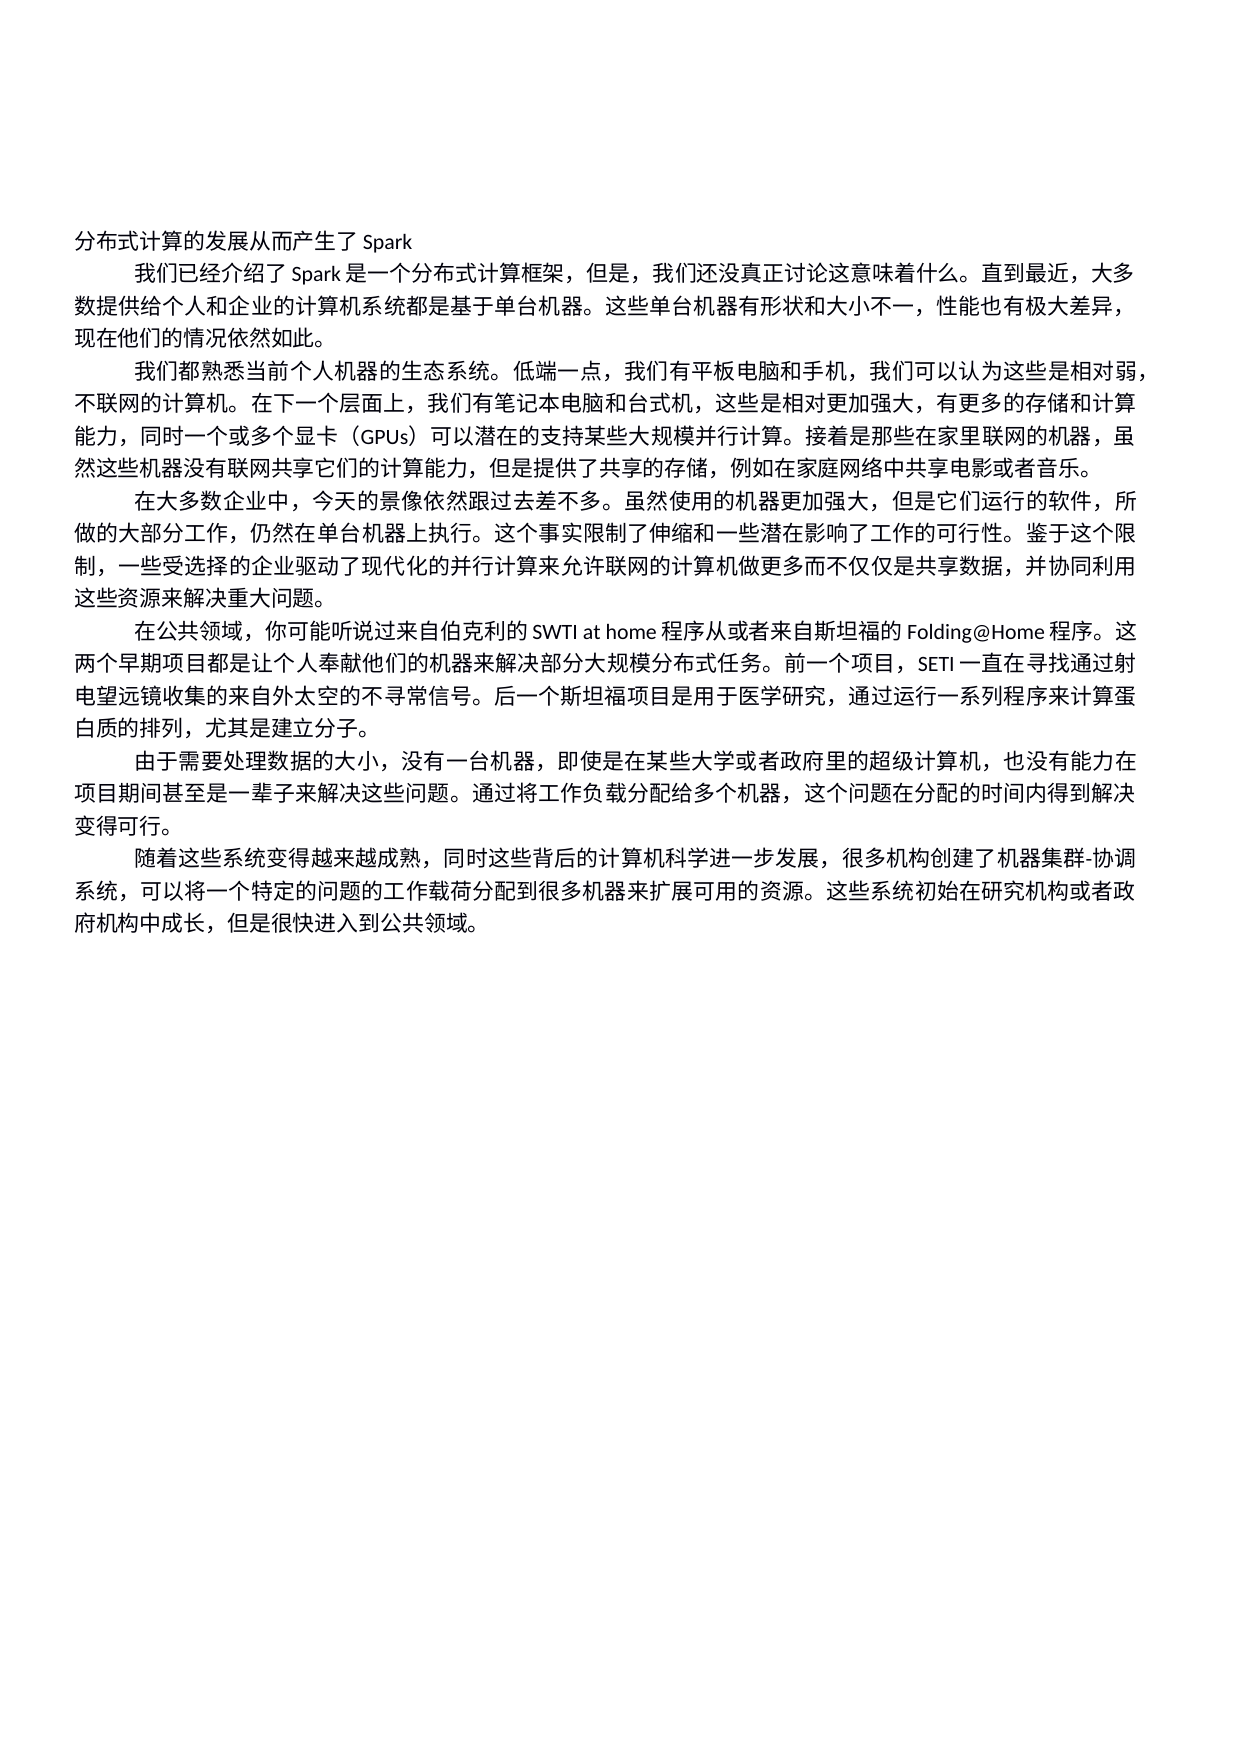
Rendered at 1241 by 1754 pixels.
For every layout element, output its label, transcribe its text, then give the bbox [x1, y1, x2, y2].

text 随着这些系统变得越来越成熟，同时这些背后的计算机科学进一步发展，很多机构创建了机器集群-协调系统，可以将一个特定的问题的工作载荷分配到很多机器来扩展可用的资源。这些系统初始在研究机构或者政府机构中成长，但是很快进入到公共领域。 [74, 841, 1137, 938]
text 我们已经介绍了Spark是一个分布式计算框架，但是，我们还没真正讨论这意味着什么。直到最近，大多数提供给个人和企业的计算机系统都是基于单台机器。这些单台机器有形状和大小不一，性能也有极大差异，现在他们的情况依然如此。 [74, 256, 1137, 353]
text 在大多数企业中，今天的景像依然跟过去差不多。虽然使用的机器更加强大，但是它们运行的软件，所做的大部分工作，仍然在单台机器上执行。这个事实限制了伸缩和一些潜在影响了工作的可行性。鉴于这个限制，一些受选择的企业驱动了现代化的并行计算来允许联网的计算机做更多而不仅仅是共享数据，并协同利用这些资源来解决重大问题。 [74, 483, 1137, 613]
text 在公共领域，你可能听说过来自伯克利的SWTI at home程序从或者来自斯坦福的 Folding@Home程序。这两个早期项目都是让个人奉献他们的机器来解决部分大规模分布式任务。前一个项目，SETI一直在寻找通过射电望远镜收集的来自外太空的不寻常信号。后一个斯坦福项目是用于医学研究，通过运行一系列程序来计算蛋白质的排列，尤其是建立分子。 [74, 613, 1137, 743]
text 分布式计算的发展从而产生了Spark [74, 223, 1137, 256]
text 我们都熟悉当前个人机器的生态系统。低端一点，我们有平板电脑和手机，我们可以认为这些是相对弱，不联网的计算机。在下一个层面上，我们有笔记本电脑和台式机，这些是相对更加强大，有更多的存储和计算能力，同时一个或多个显卡（GPUs）可以潜在的支持某些大规模并行计算。接着是那些在家里联网的机器，虽然这些机器没有联网共享它们的计算能力，但是提供了共享的存储，例如在家庭网络中共享电影或者音乐。 [74, 353, 1137, 483]
text 由于需要处理数据的大小，没有一台机器，即使是在某些大学或者政府里的超级计算机，也没有能力在项目期间甚至是一辈子来解决这些问题。通过将工作负载分配给多个机器，这个问题在分配的时间内得到解决变得可行。 [74, 743, 1137, 841]
